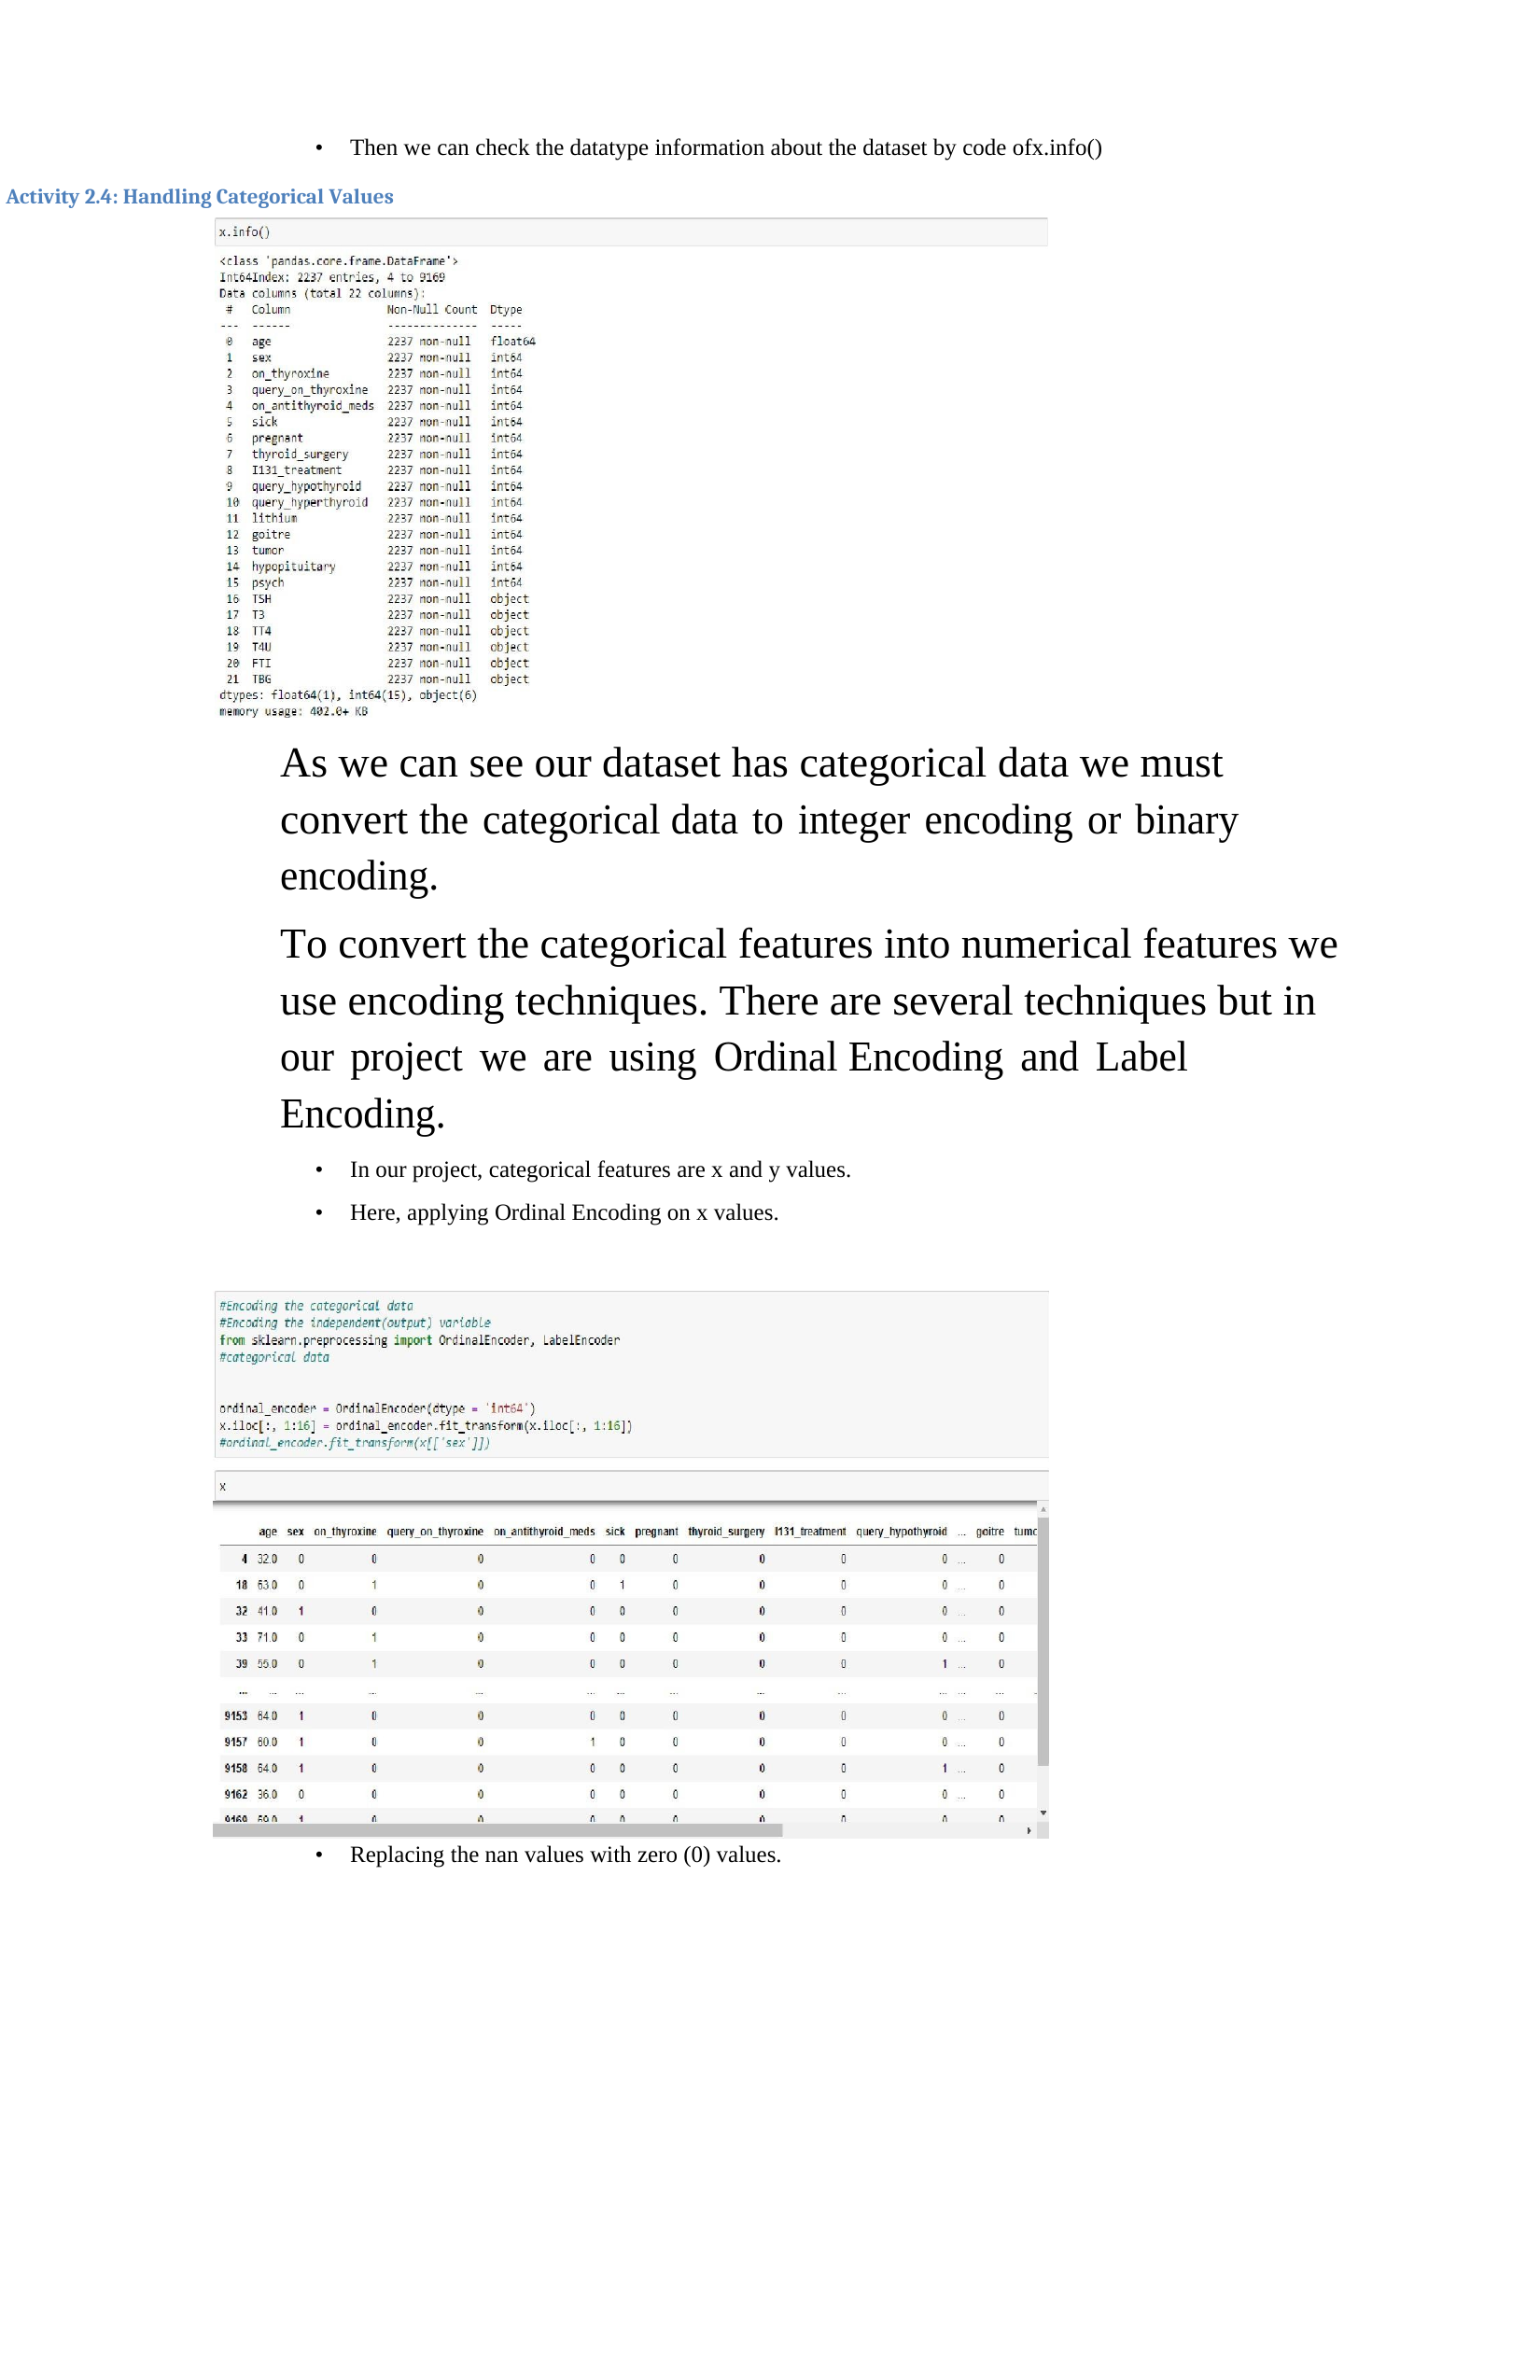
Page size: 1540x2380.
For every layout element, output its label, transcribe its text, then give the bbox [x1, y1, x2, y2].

picture [215, 217, 1048, 718]
list Here, applying Ordinal Encoding on x values. [315, 1198, 1526, 1225]
picture [213, 1291, 1049, 1839]
text Activity 2.4: Handling Categorical Values [6, 184, 1526, 209]
list In our project, categorical features are x and y values. [315, 1155, 1526, 1183]
text To convert the categorical features into numerical features we use encoding techniques. There are several techniques but in our project we are using Ordinal Encoding and Label Encoding. [280, 918, 1369, 1137]
list Then we can check the datatype information about the dataset by code ofx.info() [315, 133, 1526, 161]
